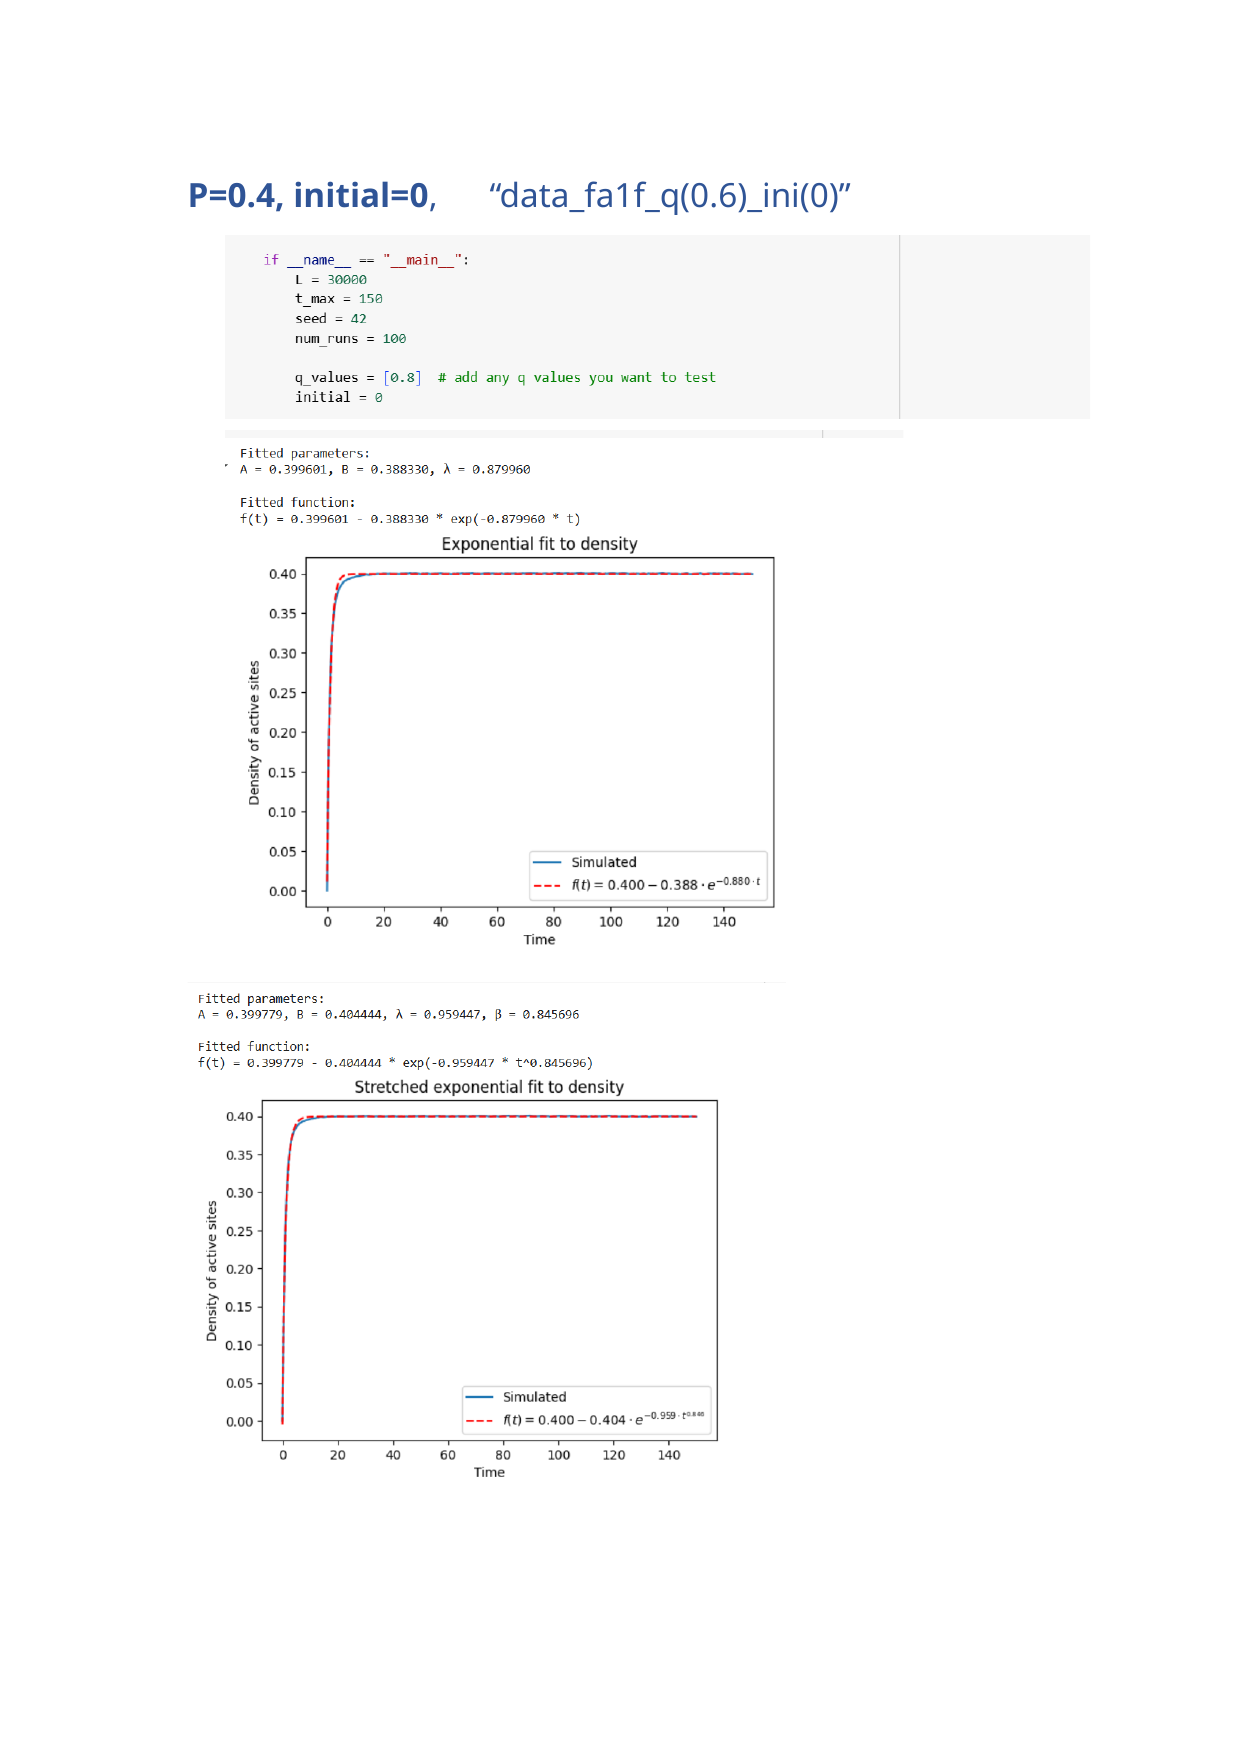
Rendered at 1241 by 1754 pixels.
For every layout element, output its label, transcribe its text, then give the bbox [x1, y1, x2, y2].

picture [187, 982, 786, 1490]
text P=0.4, initial=0, “data_fa1f_q(0.6)_ini(0)” [187, 162, 1053, 227]
picture [225, 235, 1091, 419]
picture [225, 430, 904, 960]
